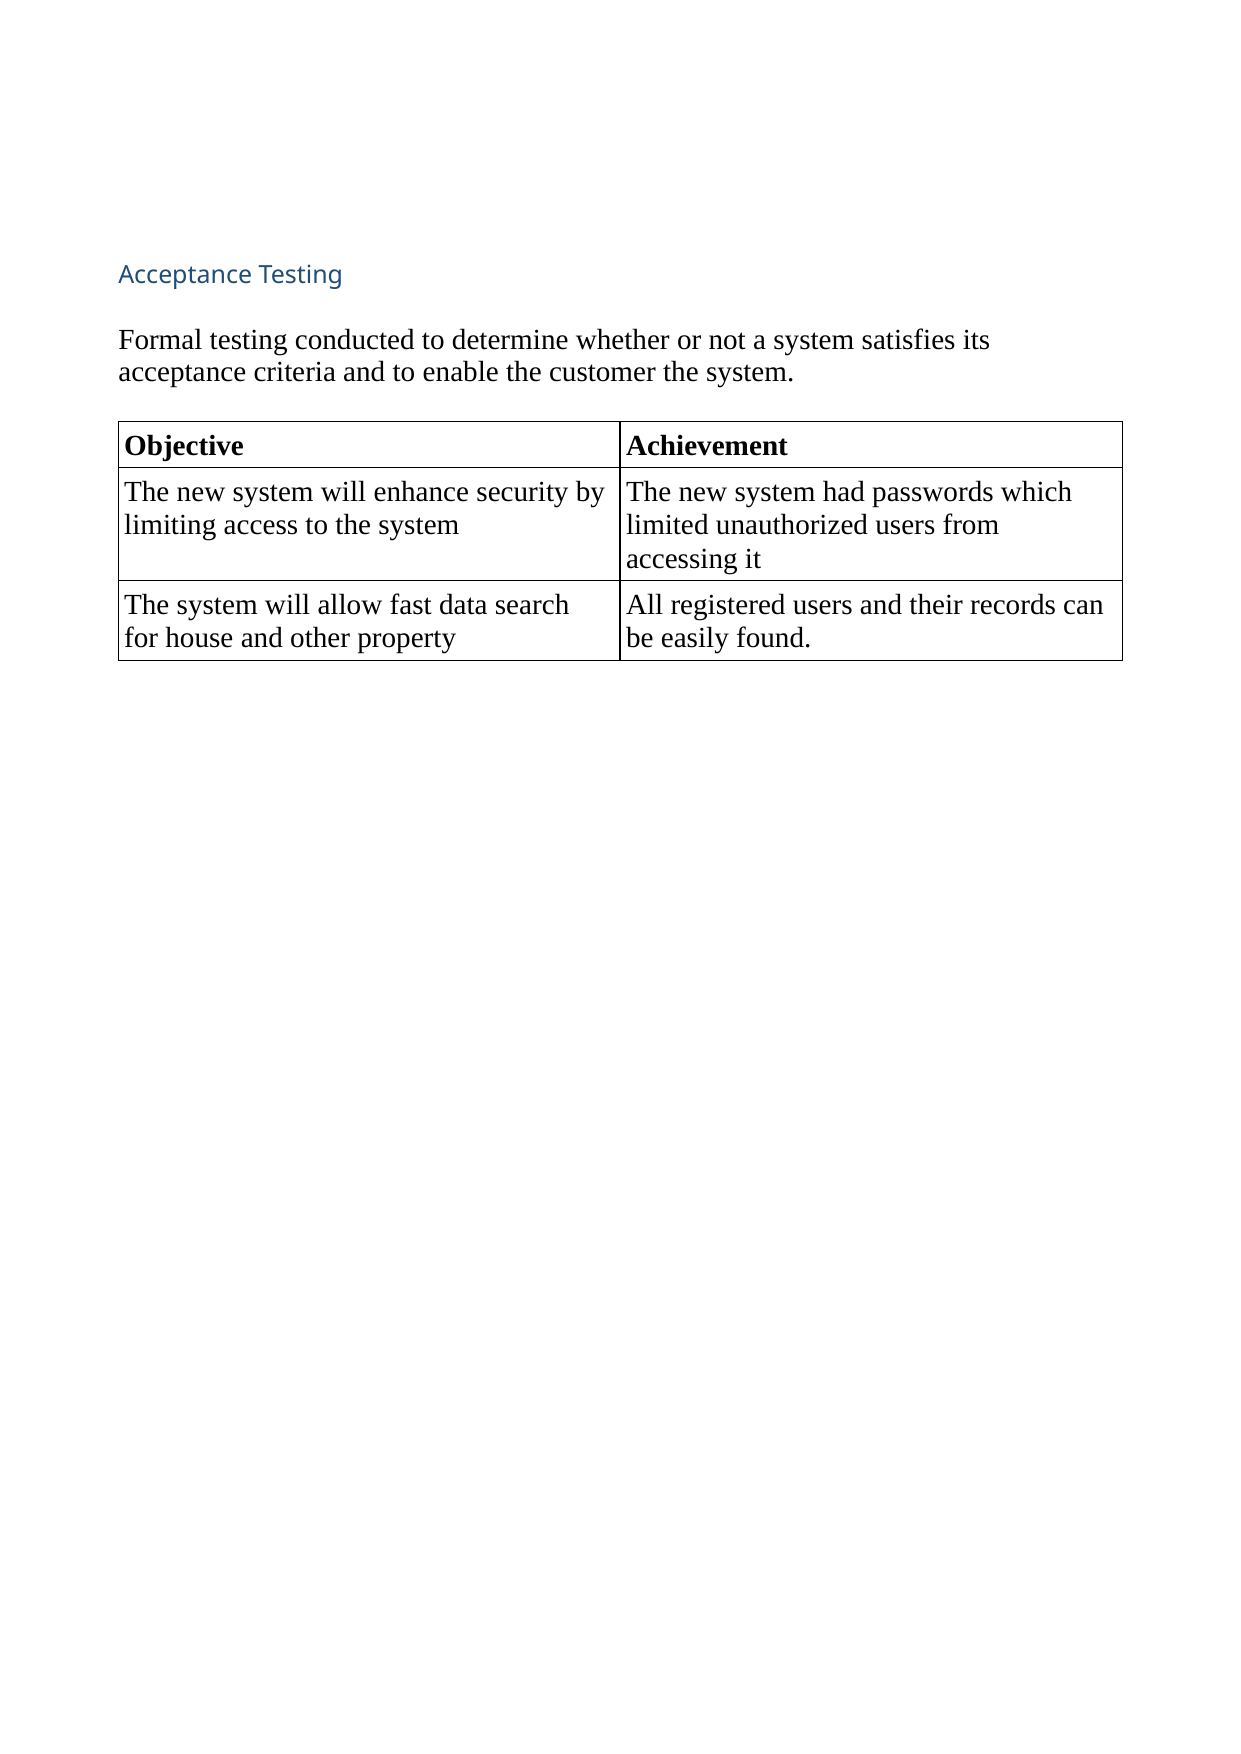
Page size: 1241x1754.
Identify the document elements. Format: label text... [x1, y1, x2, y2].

table_cell All registered users and their records can be easily found. [621, 581, 1122, 660]
text Formal testing conducted to determine whether or not a system satisfies its [118, 324, 1012, 356]
text acceptance criteria and to enable the customer the system. [118, 356, 1012, 388]
table_cell The new system had passwords which limited unauthorized users from accessing it [621, 468, 1122, 580]
table_cell The new system will enhance security by limiting access to the system [119, 468, 619, 580]
subtitle Acceptance Testing [118, 256, 1122, 291]
table_header Objective [119, 422, 619, 467]
table_cell The system will allow fast data search for house and other property [119, 581, 619, 660]
table_header Achievement [621, 422, 1122, 467]
